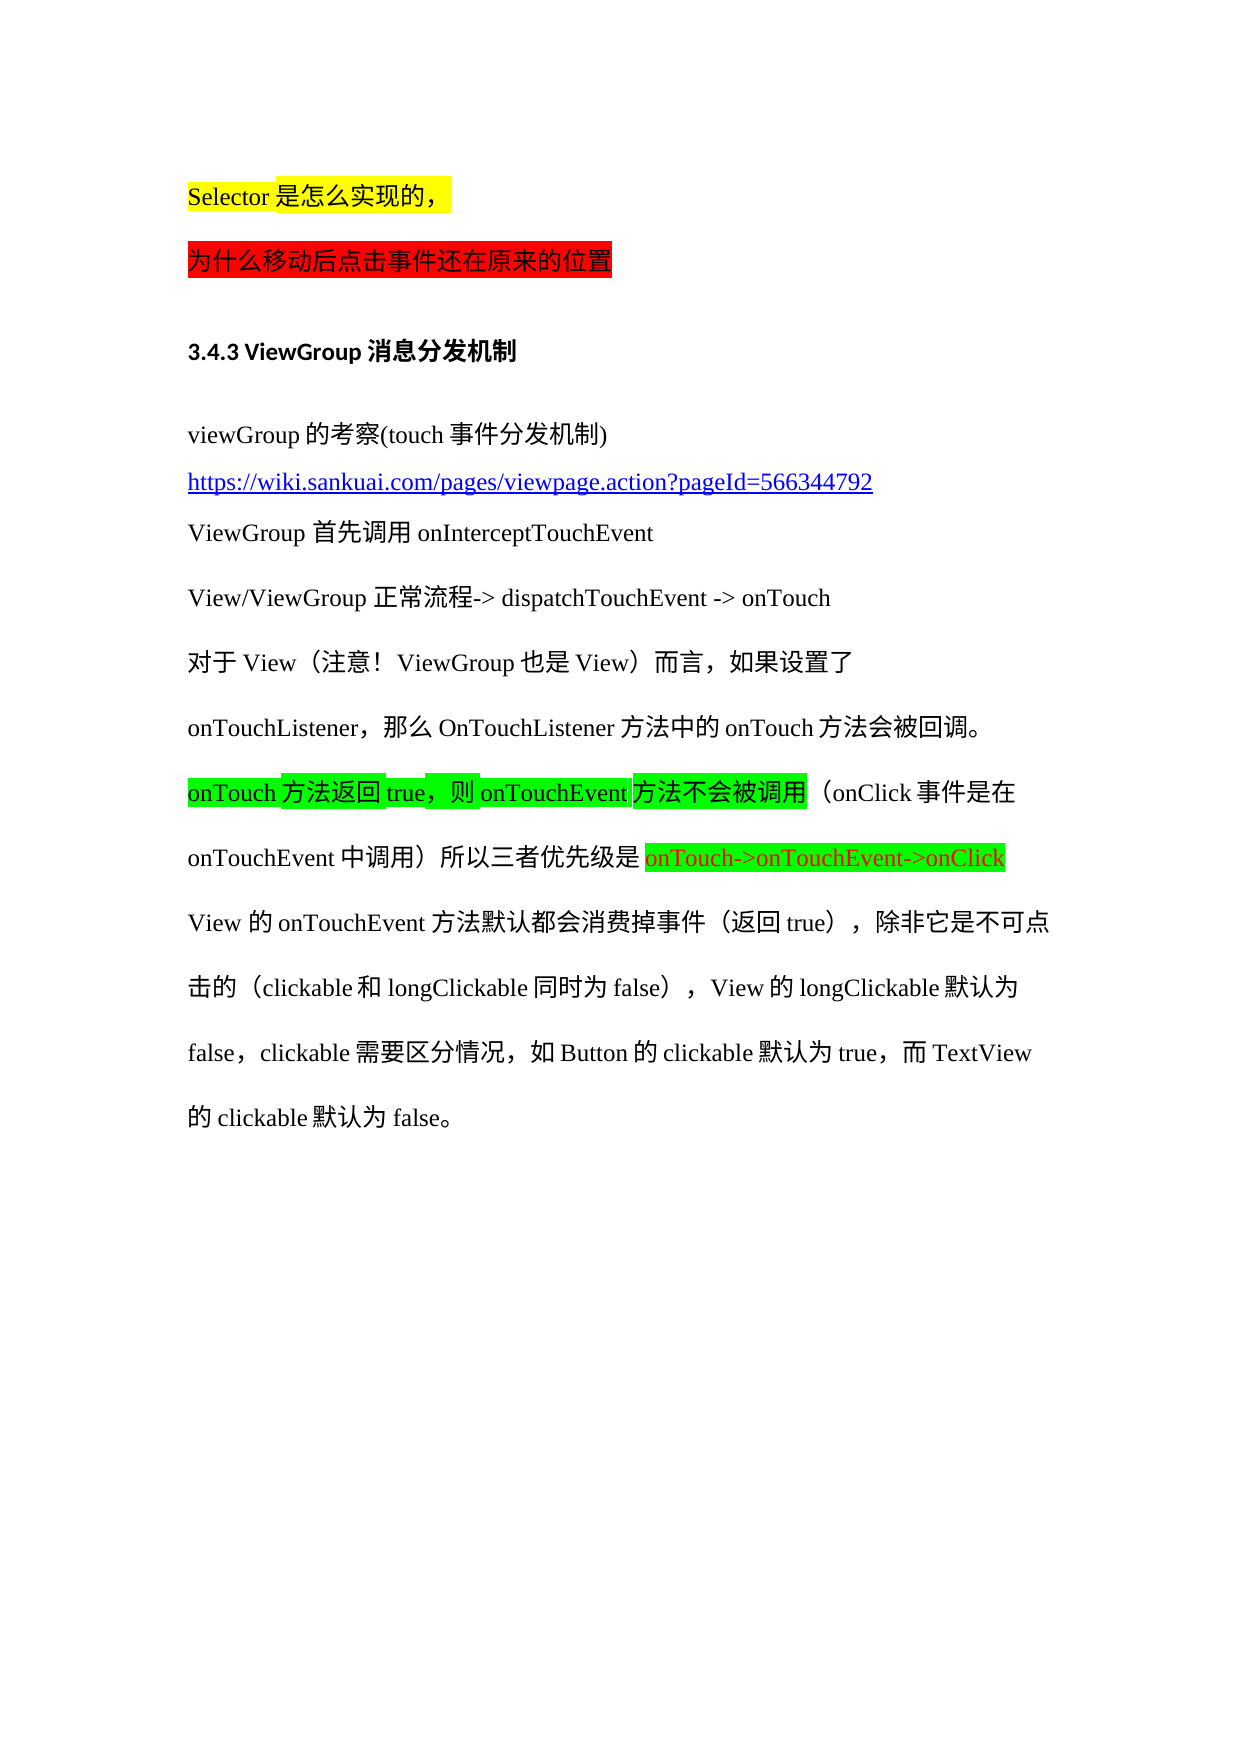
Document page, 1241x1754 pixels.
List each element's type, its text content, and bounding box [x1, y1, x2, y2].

text viewGroup的考察(touch事件分发机制) https://wiki.sankuai.com/pages/viewpage.action?pageId=566344792 [187, 401, 1053, 498]
text 为什么移动后点击事件还在原来的位置 [187, 227, 1053, 292]
subtitle 3.4.3 ViewGroup 消息分发机制 [187, 317, 1053, 382]
text 对于View（注意！ViewGroup也是View）而言，如果设置了onTouchListener，那么OnTouchListener方法中的onTouch方法会被回调。onTouch方法返回true，则onTouchEvent方法不会被调用（onClick事件是在onTouchEvent中调用）所以三者优先级是onTouch->onTouchEvent->onClick [187, 628, 1053, 888]
text Selector 是怎么实现的， [187, 162, 1053, 227]
text View 的onTouchEvent 方法默认都会消费掉事件（返回true），除非它是不可点击的（clickable和longClickable同时为false），View的longClickable默认为false，clickable需要区分情况，如Button的clickable默认为true，而TextView的clickable默认为false。 [187, 888, 1053, 1148]
text View/ViewGroup 正常流程-> dispatchTouchEvent -> onTouch [187, 563, 1053, 628]
text ViewGroup 首先调用 onInterceptTouchEvent [187, 498, 1053, 563]
